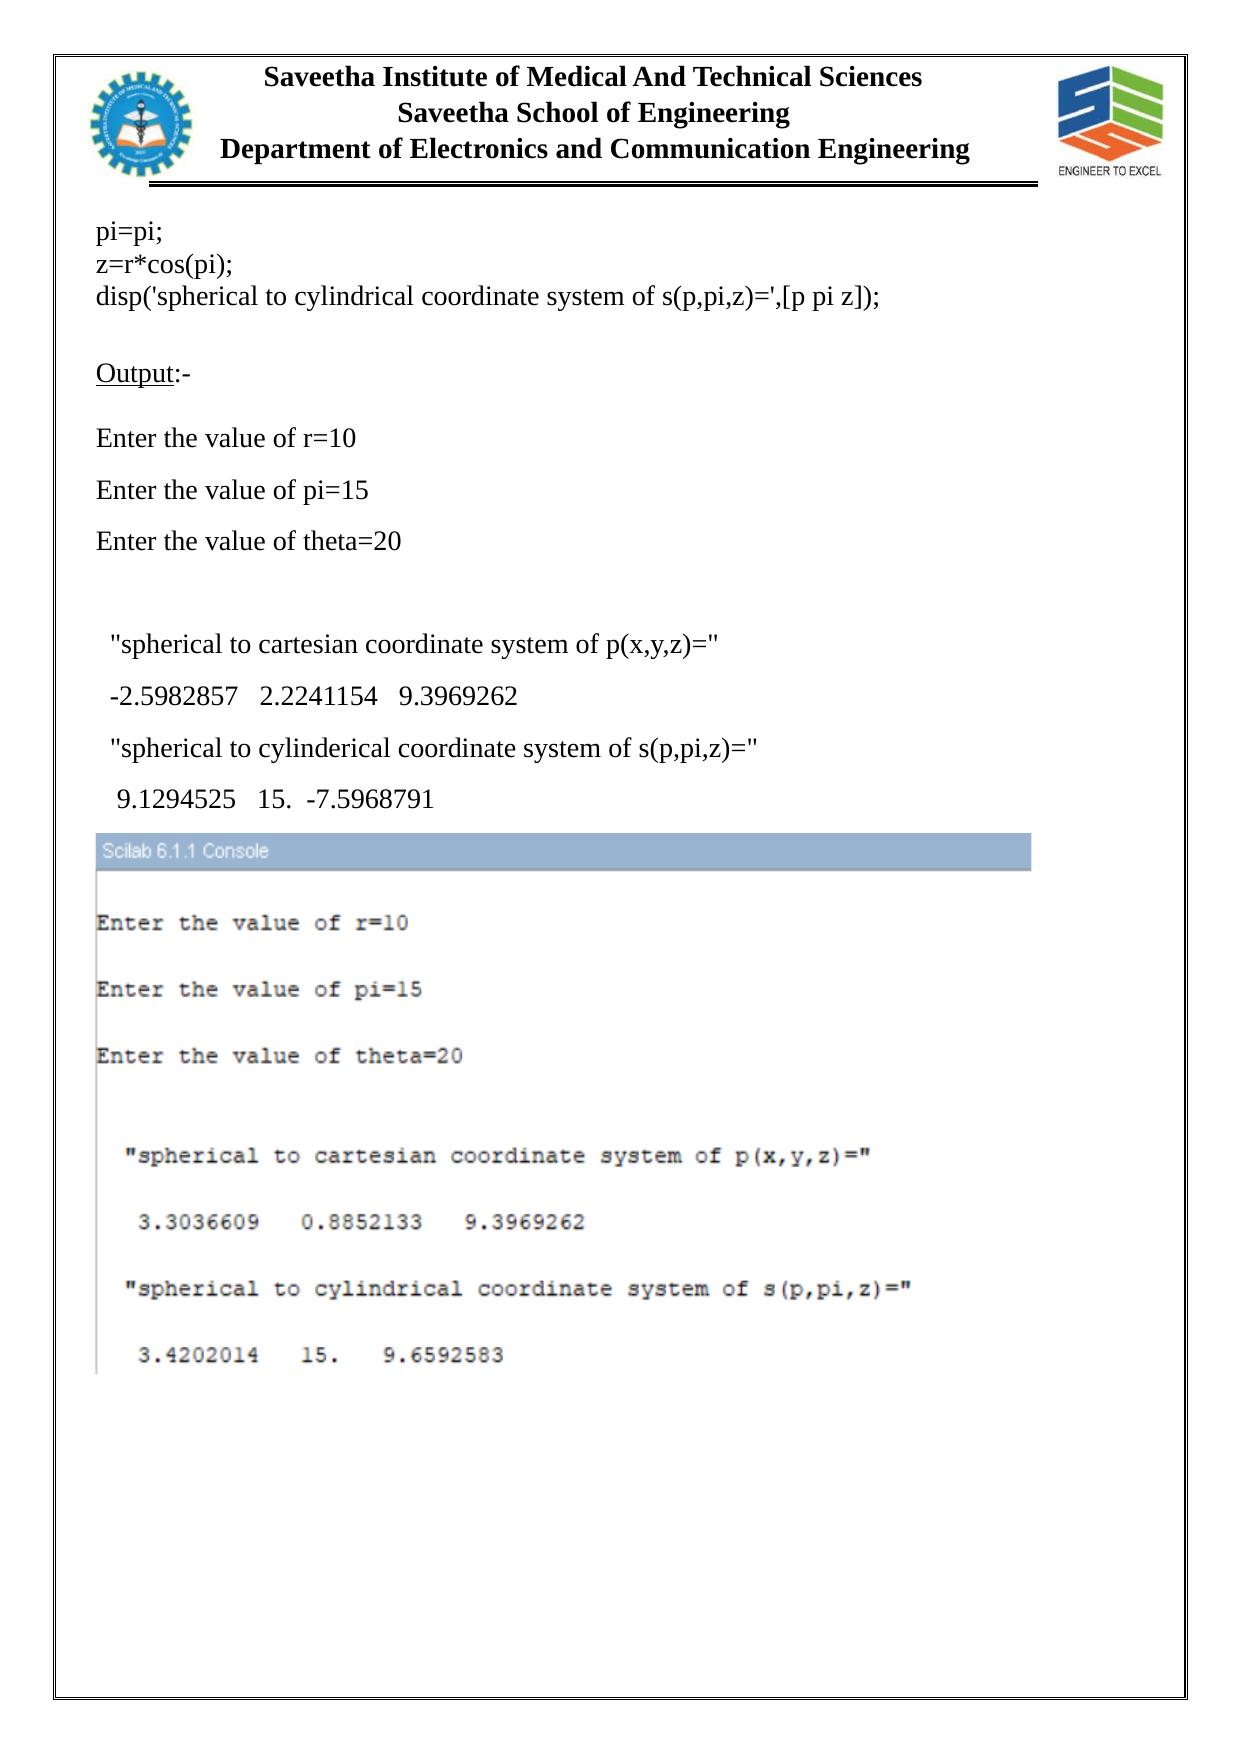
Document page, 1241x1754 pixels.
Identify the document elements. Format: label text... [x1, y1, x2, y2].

text -2.5982857 2.2241154 9.3969262 [96, 679, 1158, 712]
text z=r*cos(pi); [96, 247, 1158, 279]
text "spherical to cartesian coordinate system of p(x,y,z)=" [96, 628, 1158, 660]
text pi=pi; [96, 214, 1158, 247]
text 9.1294525 15. -7.5968791 [96, 782, 1158, 815]
picture [95, 833, 1032, 1374]
picture [88, 70, 197, 179]
picture [1056, 64, 1164, 179]
text Enter the value of theta=20 [96, 524, 1158, 557]
text Enter the value of pi=15 [96, 473, 1158, 505]
text Output:- [96, 357, 1158, 389]
text Enter the value of r=10 [96, 421, 1158, 454]
text "spherical to cylinderical coordinate system of s(p,pi,z)=" [96, 731, 1158, 763]
text disp('spherical to cylindrical coordinate system of s(p,pi,z)=',[p pi z]); [96, 279, 1158, 311]
